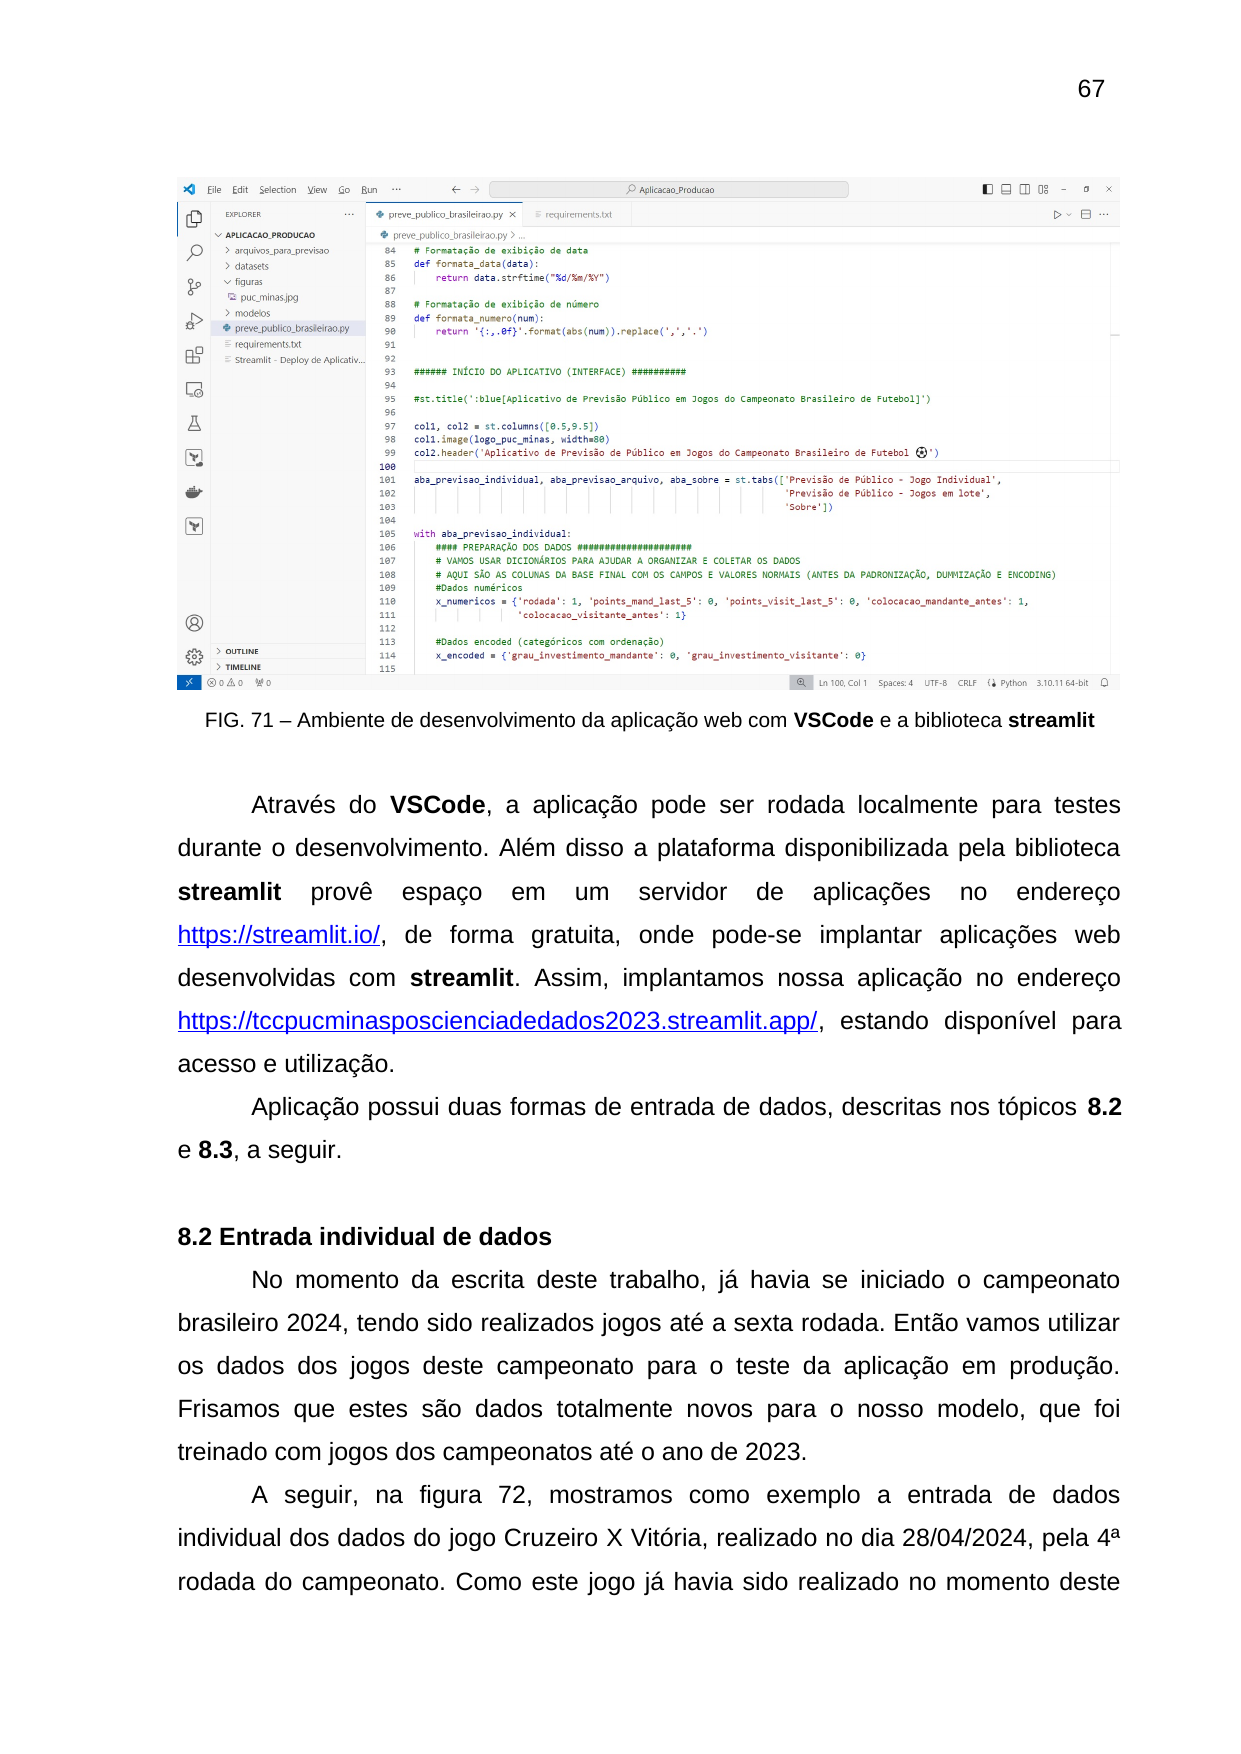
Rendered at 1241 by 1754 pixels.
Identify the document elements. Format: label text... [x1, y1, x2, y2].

subtitle 8.2 Entrada individual de dados [177, 1221, 1122, 1250]
text Através do VSCode, a aplicação pode ser rodada localmente para testes durante o desenvolvimento. Além disso a plataforma disponibilizada pela biblioteca streamlit provê espaço em um servidor de aplicações no endereço https://streamlit.io/, de forma gratuita, onde pode-se implantar aplicações web desenvolvidas com streamlit. Assim, implantamos nossa aplicação no endereço https://tccpucminasposcienciadedados2023.streamlit.app/, estando disponível para acesso e utilização. [177, 790, 1122, 1078]
text No momento da escrita deste trabalho, já havia se iniciado o campeonato brasileiro 2024, tendo sido realizados jogos até a sexta rodada. Então vamos utilizar os dados dos jogos deste campeonato para o teste da aplicação em produção. Frisamos que estes são dados totalmente novos para o nosso modelo, que foi treinado com jogos dos campeonatos até o ano de 2023. [177, 1264, 1122, 1466]
text FIG. 71 – Ambiente de desenvolvimento da aplicação web com VSCode e a biblioteca streamlit [177, 704, 1122, 733]
picture [177, 177, 1120, 690]
text Aplicação possui duas formas de entrada de dados, descritas nos tópicos 8.2 e 8.3, a seguir. [177, 1092, 1122, 1164]
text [177, 1480, 1122, 1595]
